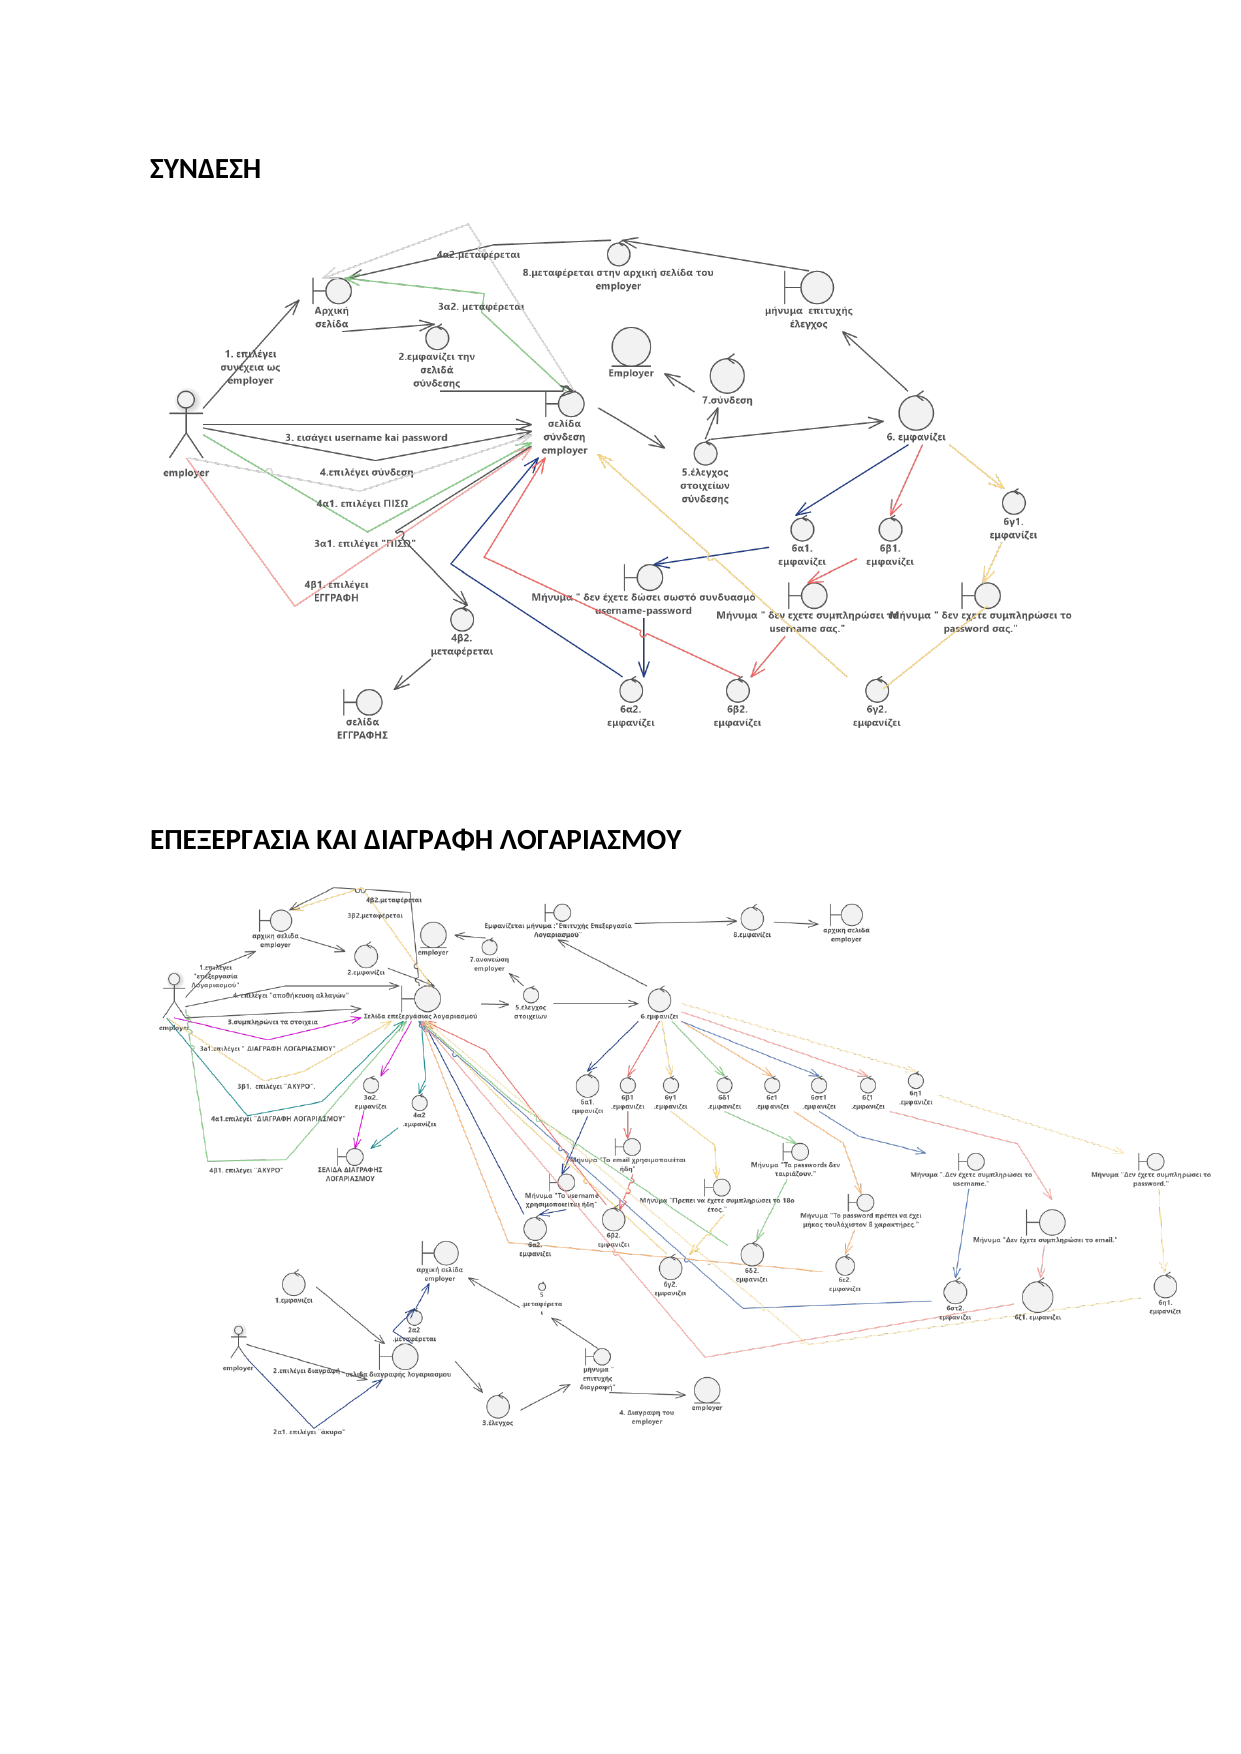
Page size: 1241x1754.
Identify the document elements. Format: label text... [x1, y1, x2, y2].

text ΣΥΝΔΕΣΗ [150, 150, 1090, 186]
text ΕΠΕΞΕΡΓΑΣΙΑ ΚΑΙ ΔΙΑΓΡΑΦΗ ΛΟΓΑΡΙΑΣΜΟΥ [150, 821, 1090, 856]
picture [150, 876, 1230, 1451]
picture [150, 205, 1089, 756]
